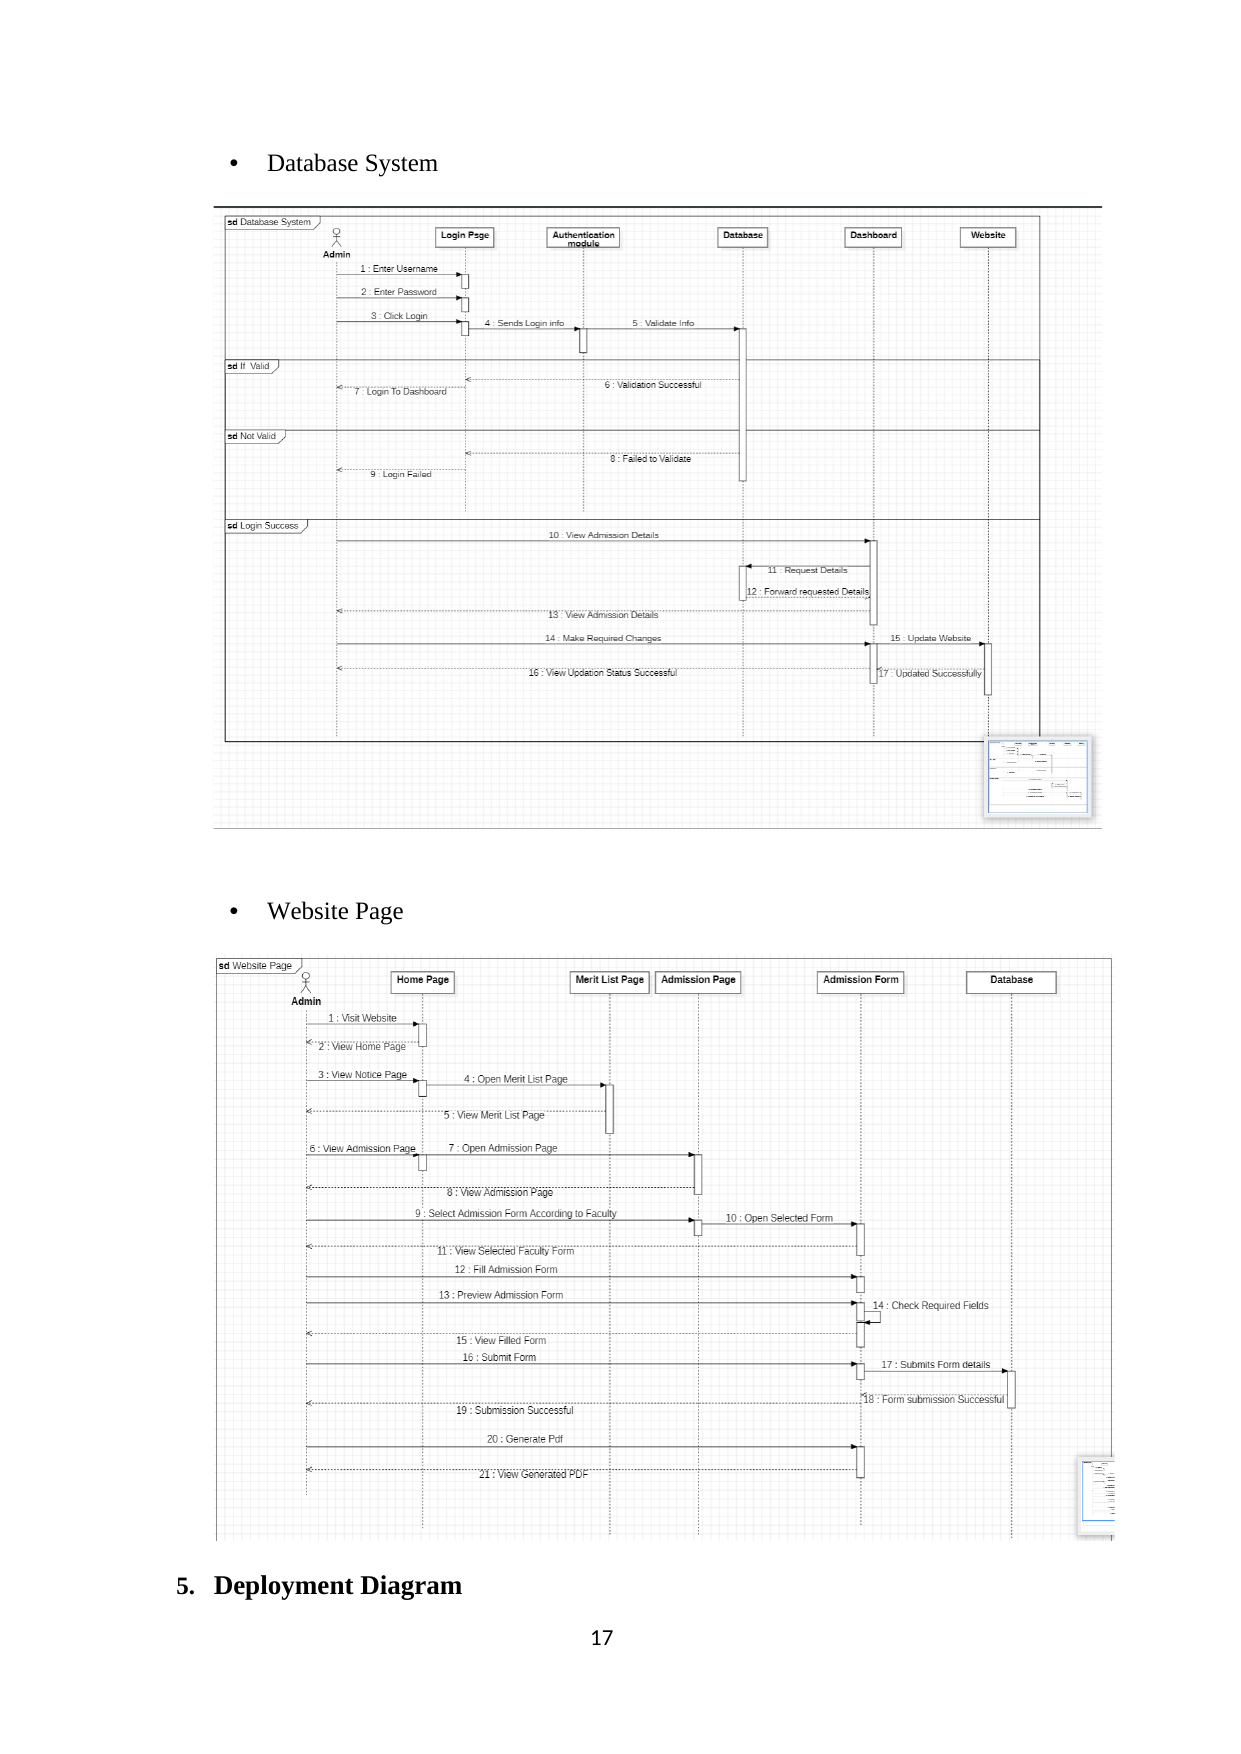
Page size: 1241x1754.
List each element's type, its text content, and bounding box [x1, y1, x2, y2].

picture [213, 206, 1103, 829]
list Deployment Diagram [176, 1569, 1094, 1601]
list Database System [229, 148, 1093, 177]
picture [213, 954, 1115, 1541]
list Website Page [229, 896, 1093, 925]
